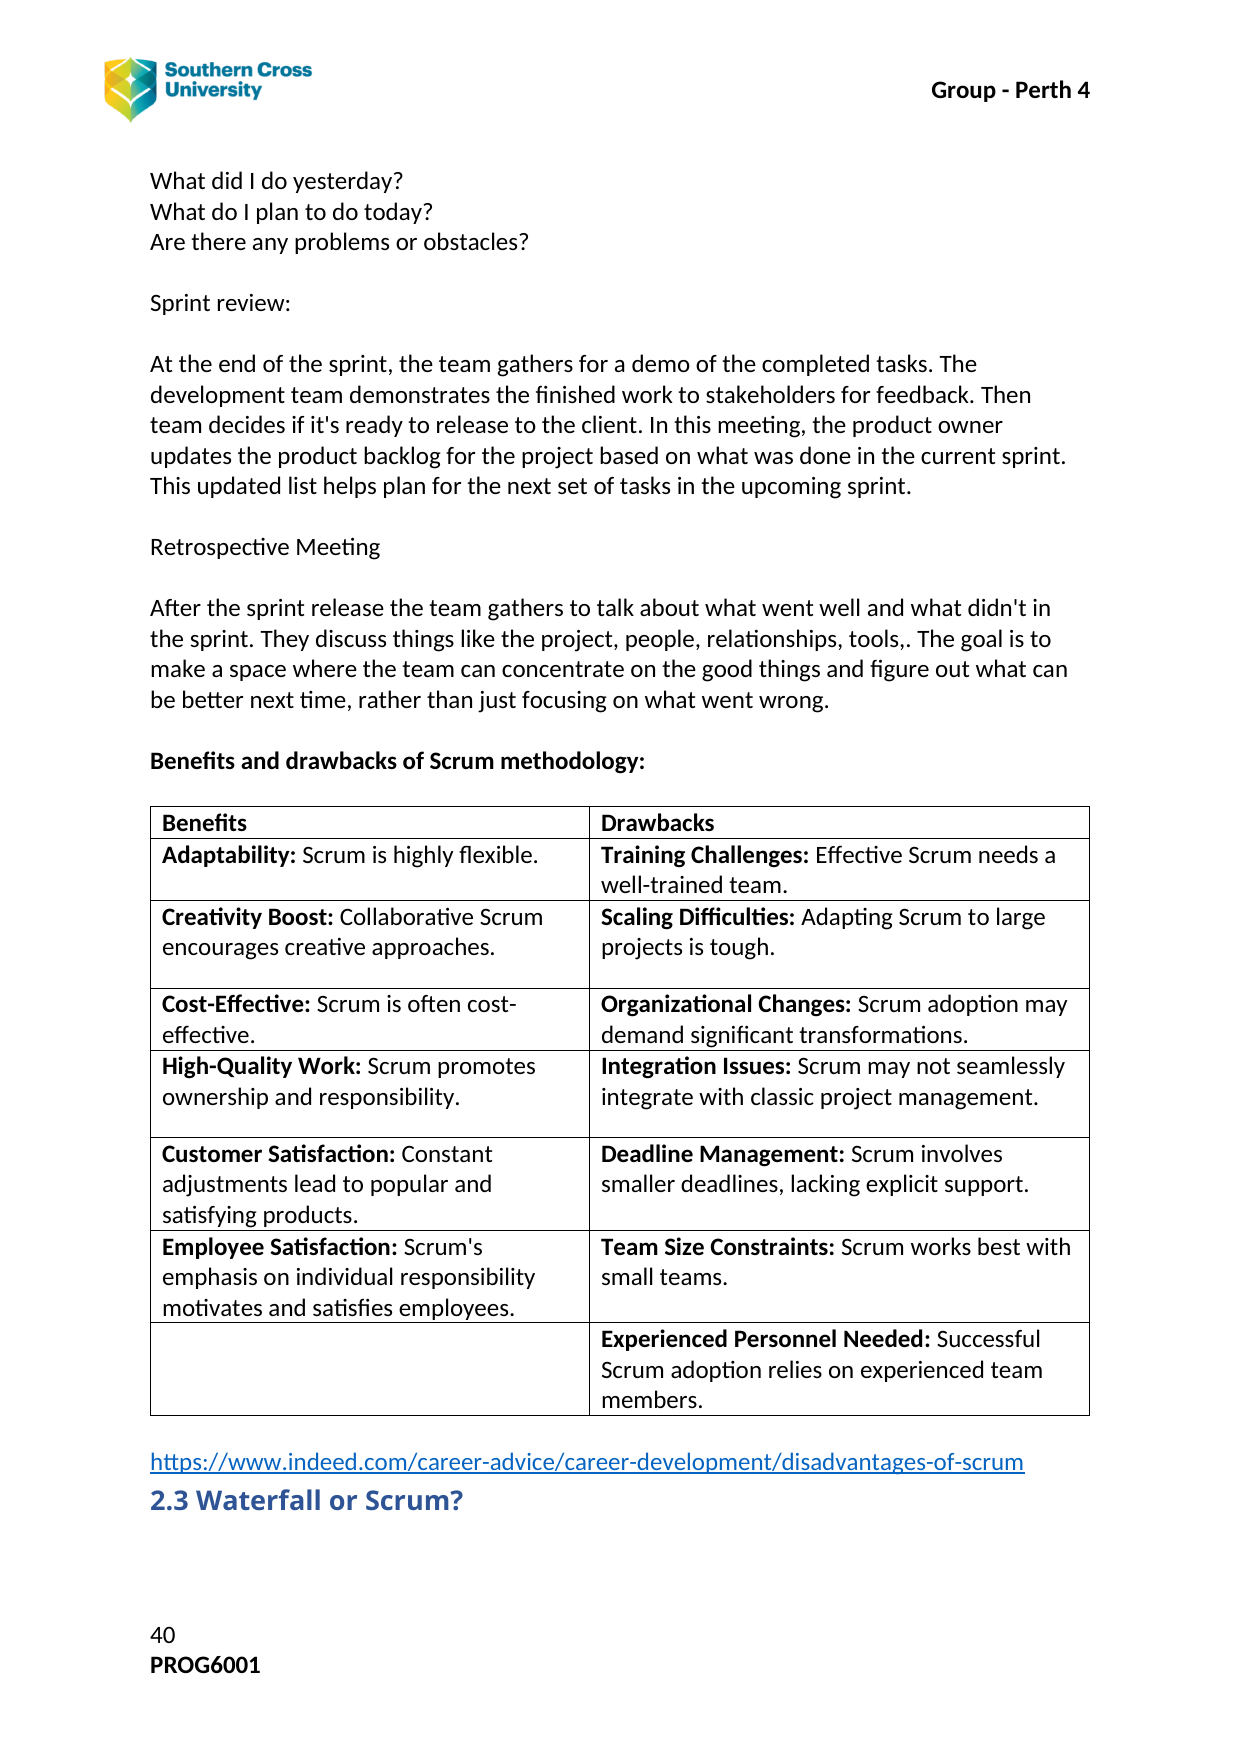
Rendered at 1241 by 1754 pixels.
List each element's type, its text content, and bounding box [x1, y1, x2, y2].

text Benefits and drawbacks of Scrum methodology: [150, 745, 1090, 776]
table_cell Cost-Effective: Scrum is often cost-effective. [151, 989, 589, 1049]
table_header Benefits [151, 807, 589, 838]
table_cell Training Challenges: Effective Scrum needs a well-trained team. [590, 839, 1089, 900]
table_cell High-Quality Work: Scrum promotes ownership and responsibility. [151, 1051, 589, 1137]
text Are there any problems or obstacles? [150, 226, 1090, 257]
text Retrospective Meeting [150, 532, 1090, 562]
table_cell Customer Satisfaction: Constant adjustments lead to popular and satisfying products. [151, 1138, 589, 1229]
table_header Drawbacks [590, 807, 1089, 838]
table_cell Adaptability: Scrum is highly flexible. [151, 839, 589, 900]
text After the sprint release the team gathers to talk about what went well and what didn't in the sprint. They discuss things like the project, people, relationships, tools,. The goal is to make a space where the team can concentrate on the good things and figure out what can be better next time, rather than just focusing on what went wrong. [150, 593, 1090, 715]
subtitle 2.3 Waterfall or Scrum? [150, 1481, 1090, 1518]
table_cell [151, 1323, 589, 1415]
text Sprint review: [150, 287, 1090, 318]
text What did I do yesterday? [150, 165, 1090, 196]
table_cell Deadline Management: Scrum involves smaller deadlines, lacking explicit support. [590, 1138, 1089, 1229]
table_cell Organizational Changes: Scrum adoption may demand significant transformations. [590, 989, 1089, 1049]
table_cell Integration Issues: Scrum may not seamlessly integrate with classic project management. [590, 1051, 1089, 1137]
picture [98, 54, 326, 129]
table_cell Creativity Boost: Collaborative Scrum encourages creative approaches. [151, 901, 589, 987]
text At the end of the sprint, the team gathers for a demo of the completed tasks. The development team demonstrates the finished work to stakeholders for feedback. Then team decides if it's ready to release to the client. In this meeting, the product owner updates the product backlog for the project based on what was done in the current sprint. This updated list helps plan for the next set of tasks in the upcoming sprint. [150, 348, 1090, 501]
table_cell Team Size Constraints: Scrum works best with small teams. [590, 1231, 1089, 1322]
text https://www.indeed.com/career-advice/career-development/disadvantages-of-scrum [150, 1446, 1090, 1477]
table_cell Employee Satisfaction: Scrum's emphasis on individual responsibility motivates and satisfies employees. [151, 1231, 589, 1322]
text What do I plan to do today? [150, 196, 1090, 226]
table_cell Scaling Difficulties: Adapting Scrum to large projects is tough. [590, 901, 1089, 987]
table_cell Experienced Personnel Needed: Successful Scrum adoption relies on experienced team members. [590, 1323, 1089, 1415]
